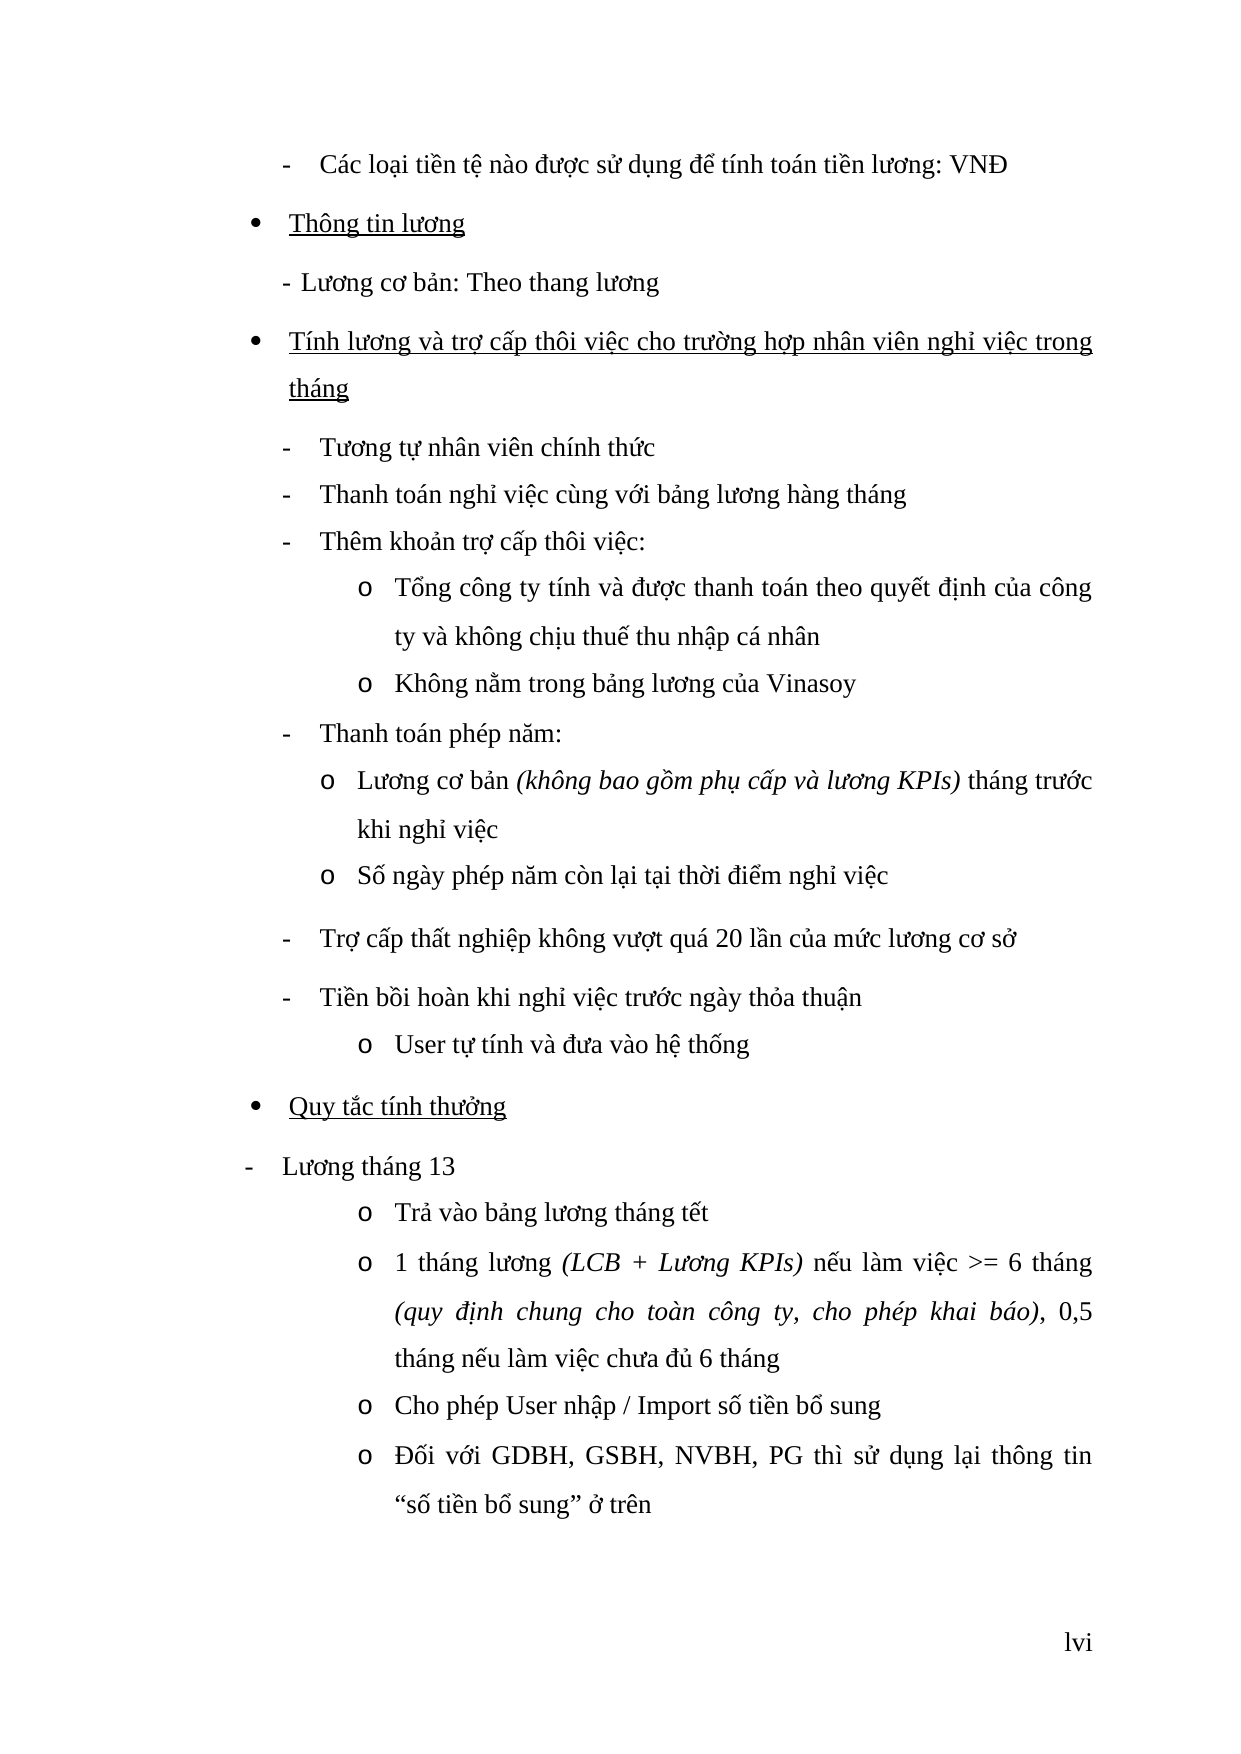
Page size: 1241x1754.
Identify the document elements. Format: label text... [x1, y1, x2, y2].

list Lương cơ bản: Theo thang lương [282, 266, 1092, 297]
list Các loại tiền tệ nào được sử dụng để tính toán tiền lương: VNĐ [282, 148, 1092, 179]
list Quy tắc tính thưởng [251, 1090, 1092, 1122]
list Trợ cấp thất nghiệp không vượt quá 20 lần của mức lương cơ sở [282, 922, 1092, 953]
list Tương tự nhân viên chính thức [282, 431, 1092, 462]
list 1 tháng lương (LCB + Lương KPIs) nếu làm việc >= 6 tháng (quy định chung cho toàn công ty, cho phép khai báo), 0,5 tháng nếu làm việc chưa đủ 6 tháng [357, 1247, 1092, 1373]
list Đối với GDBH, GSBH, NVBH, PG thì sử dụng lại thông tin “số tiền bổ sung” ở trên [357, 1439, 1092, 1519]
list Cho phép User nhập / Import số tiền bổ sung [357, 1389, 1092, 1422]
list Lương cơ bản (không bao gồm phụ cấp và lương KPIs) tháng trước khi nghỉ việc [319, 764, 1092, 844]
list User tự tính và đưa vào hệ thống [357, 1028, 1092, 1061]
list Số ngày phép năm còn lại tại thời điểm nghỉ việc [319, 859, 1092, 893]
list Tính lương và trợ cấp thôi việc cho trường hợp nhân viên nghỉ việc trong tháng [251, 325, 1092, 403]
list Thanh toán phép năm: [282, 717, 1092, 748]
list Thanh toán nghỉ việc cùng với bảng lương hàng tháng [282, 478, 1092, 509]
list Lương tháng 13 [244, 1150, 1092, 1181]
list Tổng công ty tính và được thanh toán theo quyết định của công ty và không chịu thuế thu nhập cá nhân [357, 571, 1092, 651]
list Thêm khoản trợ cấp thôi việc: [282, 525, 1092, 556]
list Không nằm trong bảng lương của Vinasoy [357, 667, 1092, 700]
list Thông tin lương [251, 207, 1092, 238]
list Tiền bồi hoàn khi nghỉ việc trước ngày thỏa thuận [282, 981, 1092, 1012]
list Trả vào bảng lương tháng tết [357, 1196, 1092, 1230]
